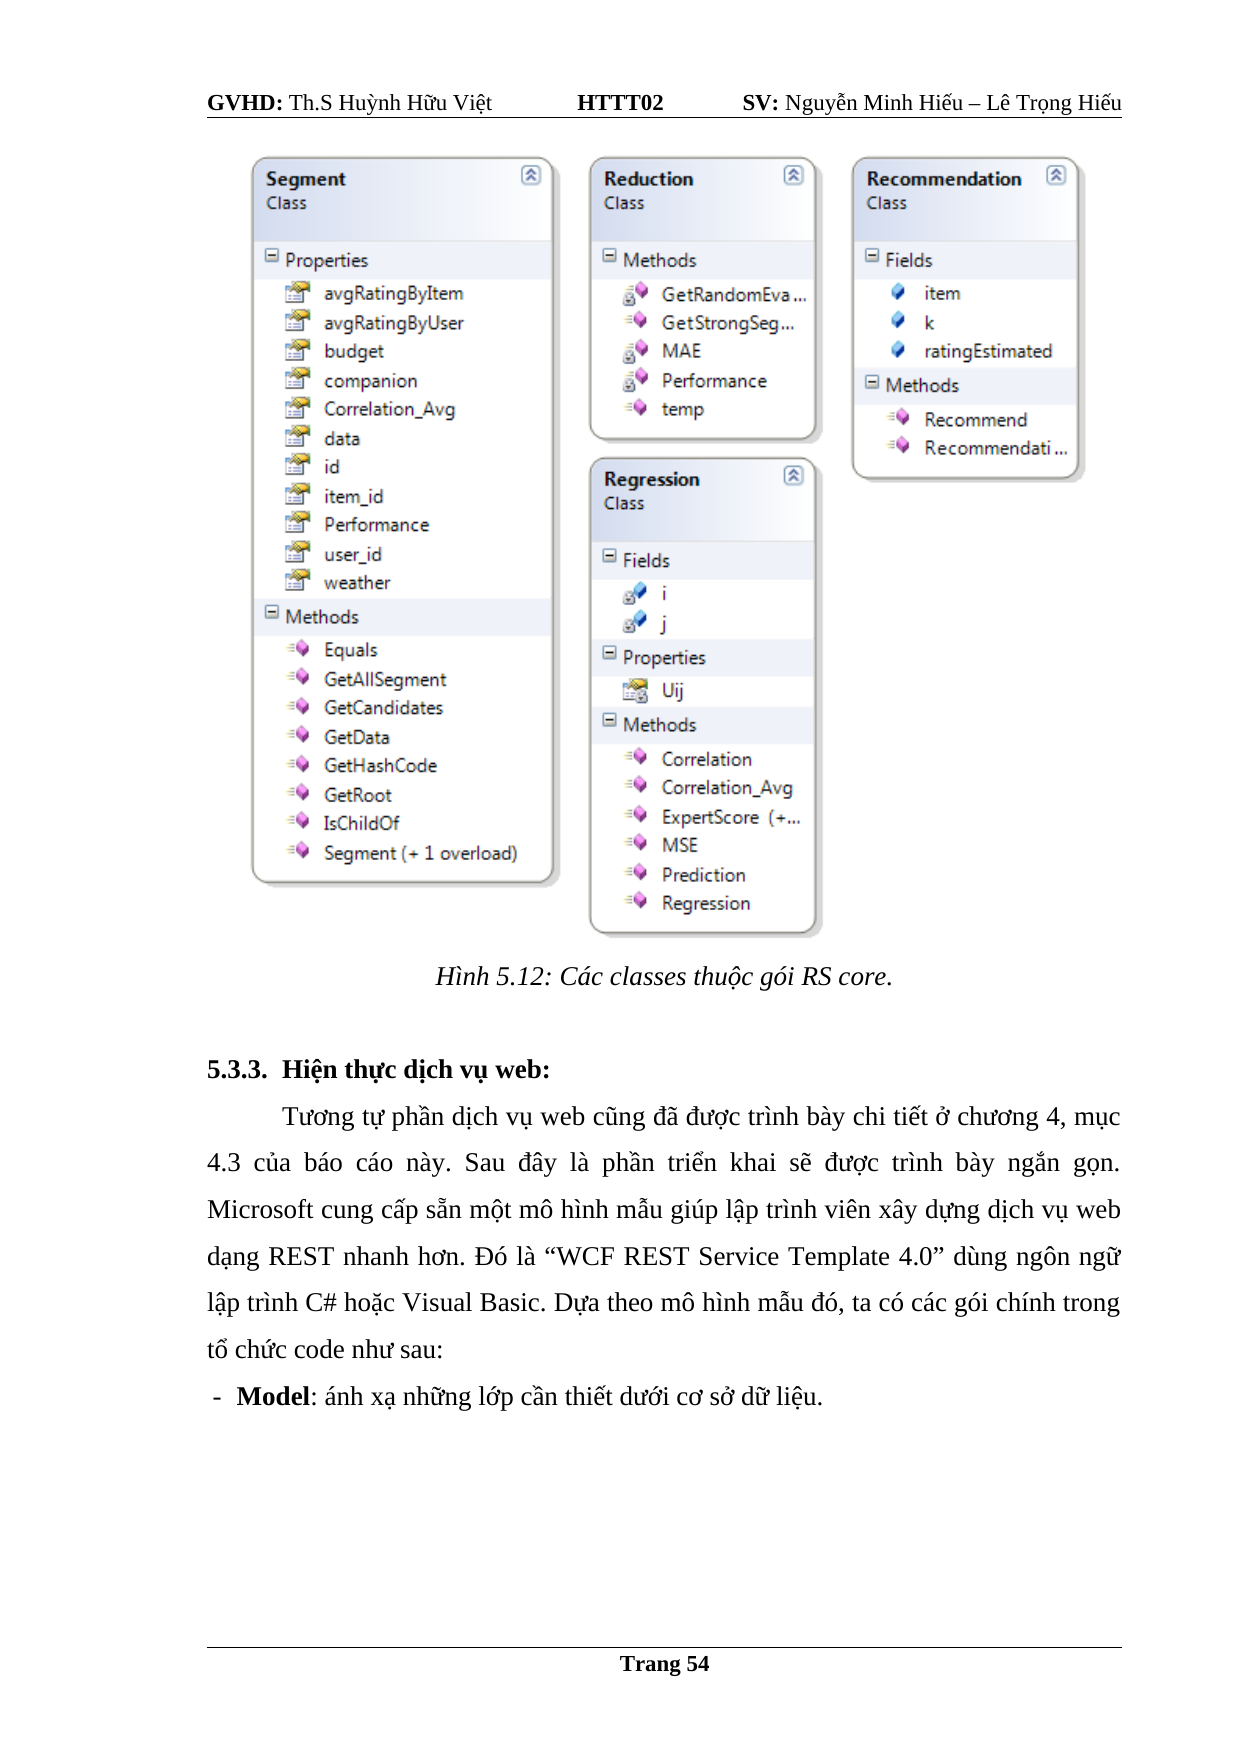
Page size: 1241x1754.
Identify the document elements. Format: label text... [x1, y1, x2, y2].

text Tương tự phần dịch vụ web cũng đã được trình bày chi tiết ở chương 4, mục 4.3 của báo cáo này. Sau đây là phần triển khai sẽ được trình bày ngắn gọn. Microsoft cung cấp sẵn một mô hình mẫu giúp lập trình viên xây dựng dịch vụ web dạng REST nhanh hơn. Đó là “WCF REST Service Template 4.0” dùng ngôn ngữ lập trình C# hoặc Visual Basic. Dựa theo mô hình mẫu đó, ta có các gói chính trong tổ chức code như sau: [207, 1100, 1122, 1364]
subtitle Hiện thực dịch vụ web: [207, 1053, 1122, 1084]
list Model: ánh xạ những lớp cần thiết dưới cơ sở dữ liệu. [212, 1380, 1122, 1411]
picture [237, 142, 1092, 946]
text Hình 5.12: Các classes thuộc gói RS core. [207, 960, 1122, 991]
